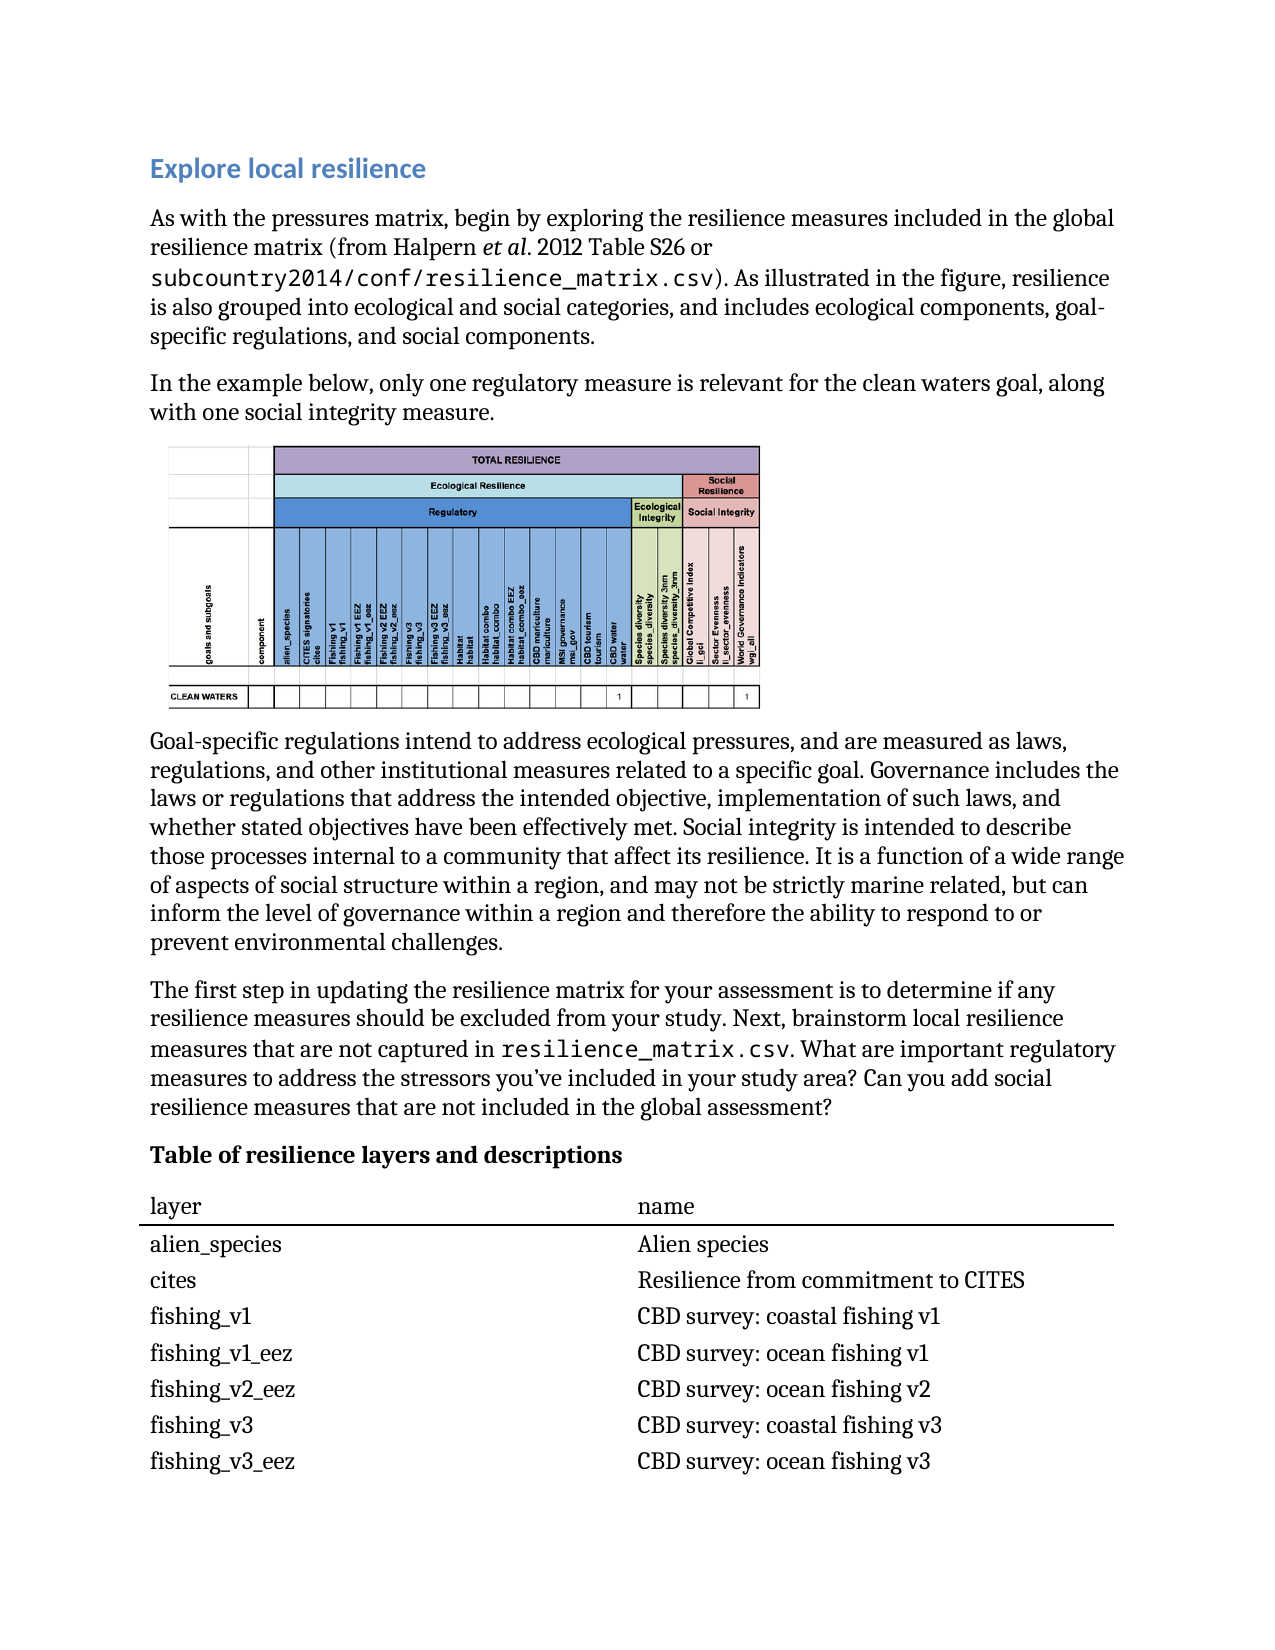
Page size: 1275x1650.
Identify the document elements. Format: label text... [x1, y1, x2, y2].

text Goal-specific regulations intend to address ecological pressures, and are measured as laws, regulations, and other institutional measures related to a specific goal. Governance includes the laws or regulations that address the intended objective, implementation of such laws, and whether stated objectives have been effectively met. Social integrity is intended to describe those processes internal to a community that affect its resilience. It is a function of a wide range of aspects of social structure within a region, and may not be strictly marine related, but can inform the level of governance within a region and therefore the ability to respond to or prevent environmental challenges. [150, 727, 1125, 957]
table_cell fishing_v1 [139, 1299, 626, 1335]
table_header layer [139, 1188, 626, 1224]
table_cell CBD survey: ocean fishing v3 [626, 1444, 1114, 1480]
table_cell CBD survey: ocean fishing v1 [626, 1335, 1114, 1371]
subtitle Explore local resilience [150, 150, 1125, 186]
text In the example below, only one regulatory measure is relevant for the clean waters goal, along with one social integrity measure. [150, 369, 1125, 427]
table_cell CBD survey: coastal fishing v1 [626, 1299, 1114, 1335]
table_cell CBD survey: coastal fishing v3 [626, 1407, 1114, 1443]
picture [168, 445, 761, 709]
table_cell Alien species [626, 1226, 1114, 1262]
text As with the pressures matrix, begin by exploring the resilience measures included in the global resilience matrix (from Halpern et al. 2012 Table S26 or subcountry2014/conf/resilience_matrix.csv). As illustrated in the figure, resilience is also grouped into ecological and social categories, and includes ecological components, goal-specific regulations, and social components. [150, 204, 1125, 351]
table_cell fishing_v2_eez [139, 1371, 626, 1407]
table_cell cites [139, 1262, 626, 1298]
table_cell fishing_v3 [139, 1407, 626, 1443]
text The first step in updating the resilience matrix for your assessment is to determine if any resilience measures should be excluded from your study. Next, brainstorm local resilience measures that are not captured in resilience_matrix.csv. What are important regulatory measures to address the stressors you’ve included in your study area? Can you add social resilience measures that are not included in the global assessment? [150, 976, 1125, 1122]
text Table of resilience layers and descriptions [150, 1141, 1125, 1169]
table_cell alien_species [139, 1226, 626, 1262]
table_cell Resilience from commitment to CITES [626, 1262, 1114, 1298]
table_cell CBD survey: ocean fishing v2 [626, 1371, 1114, 1407]
table_cell fishing_v1_eez [139, 1335, 626, 1371]
table_header name [626, 1188, 1114, 1224]
table_cell fishing_v3_eez [139, 1444, 626, 1480]
